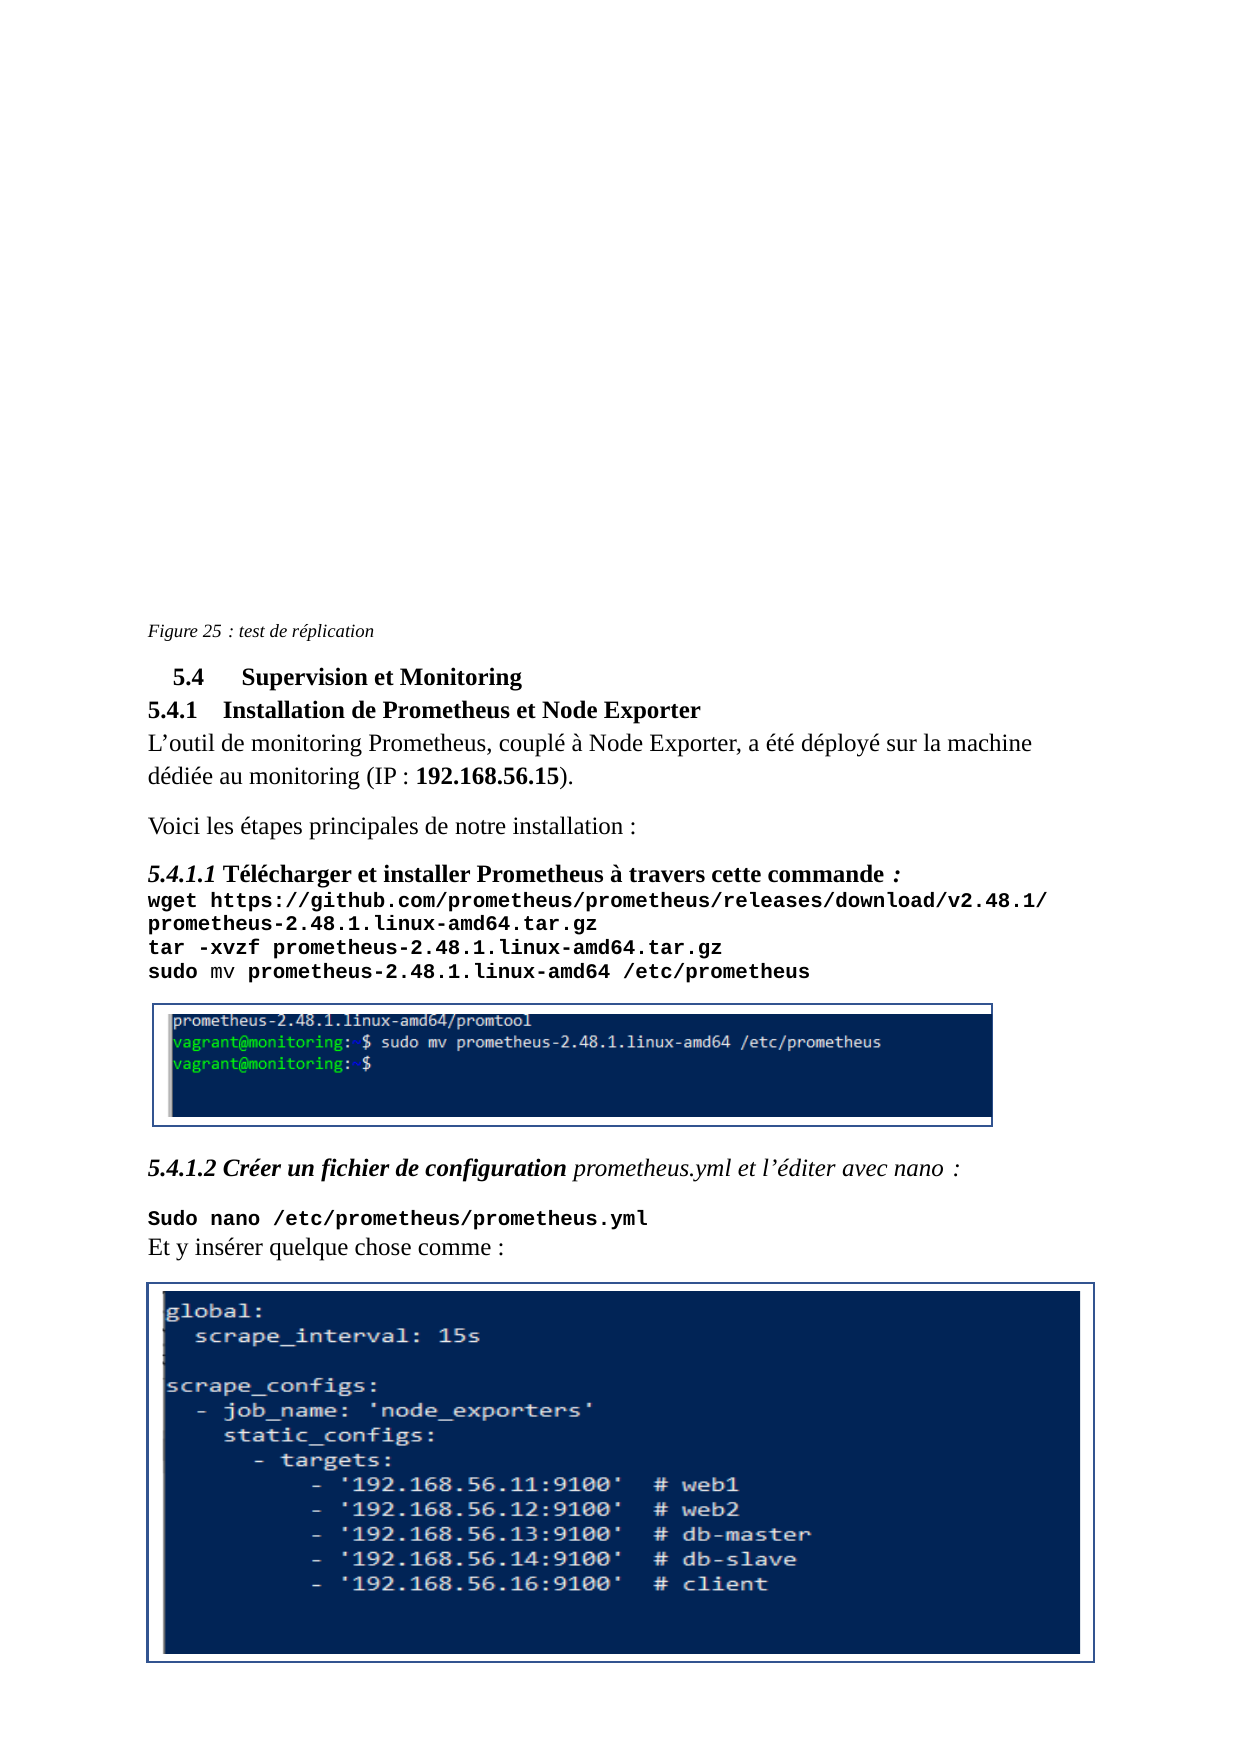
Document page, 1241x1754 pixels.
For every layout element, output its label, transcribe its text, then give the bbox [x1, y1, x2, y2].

text Et y insérer quelque chose comme : [148, 1232, 1093, 1261]
picture [167, 1014, 993, 1117]
subtitle Télécharger et installer Prometheus à travers cette commande : [148, 859, 1093, 887]
subtitle Installation de Prometheus et Node Exporter [148, 695, 1093, 724]
text wget https://github.com/prometheus/prometheus/releases/download/v2.48.1/prometheus-2.48.1.linux-amd64.tar.gz [148, 890, 1093, 937]
subtitle Supervision et Monitoring [173, 662, 1093, 691]
text L’outil de monitoring Prometheus, couplé à Node Exporter, a été déployé sur la machine dédiée au monitoring (IP : 192.168.56.15). [148, 728, 1093, 790]
picture [162, 1291, 1081, 1654]
text sudo mv prometheus-2.48.1.linux-amd64 /etc/prometheus [148, 961, 1093, 984]
text Figure 25 : test de réplication [148, 620, 1093, 641]
subtitle 5.4.1.2 Créer un fichier de configuration prometheus.yml et l’éditer avec nano : [148, 1153, 1093, 1182]
text Sudo nano /etc/prometheus/prometheus.yml [148, 1208, 1093, 1232]
text tar -xvzf prometheus-2.48.1.linux-amd64.tar.gz [148, 937, 1093, 961]
text Voici les étapes principales de notre installation : [148, 811, 1093, 840]
